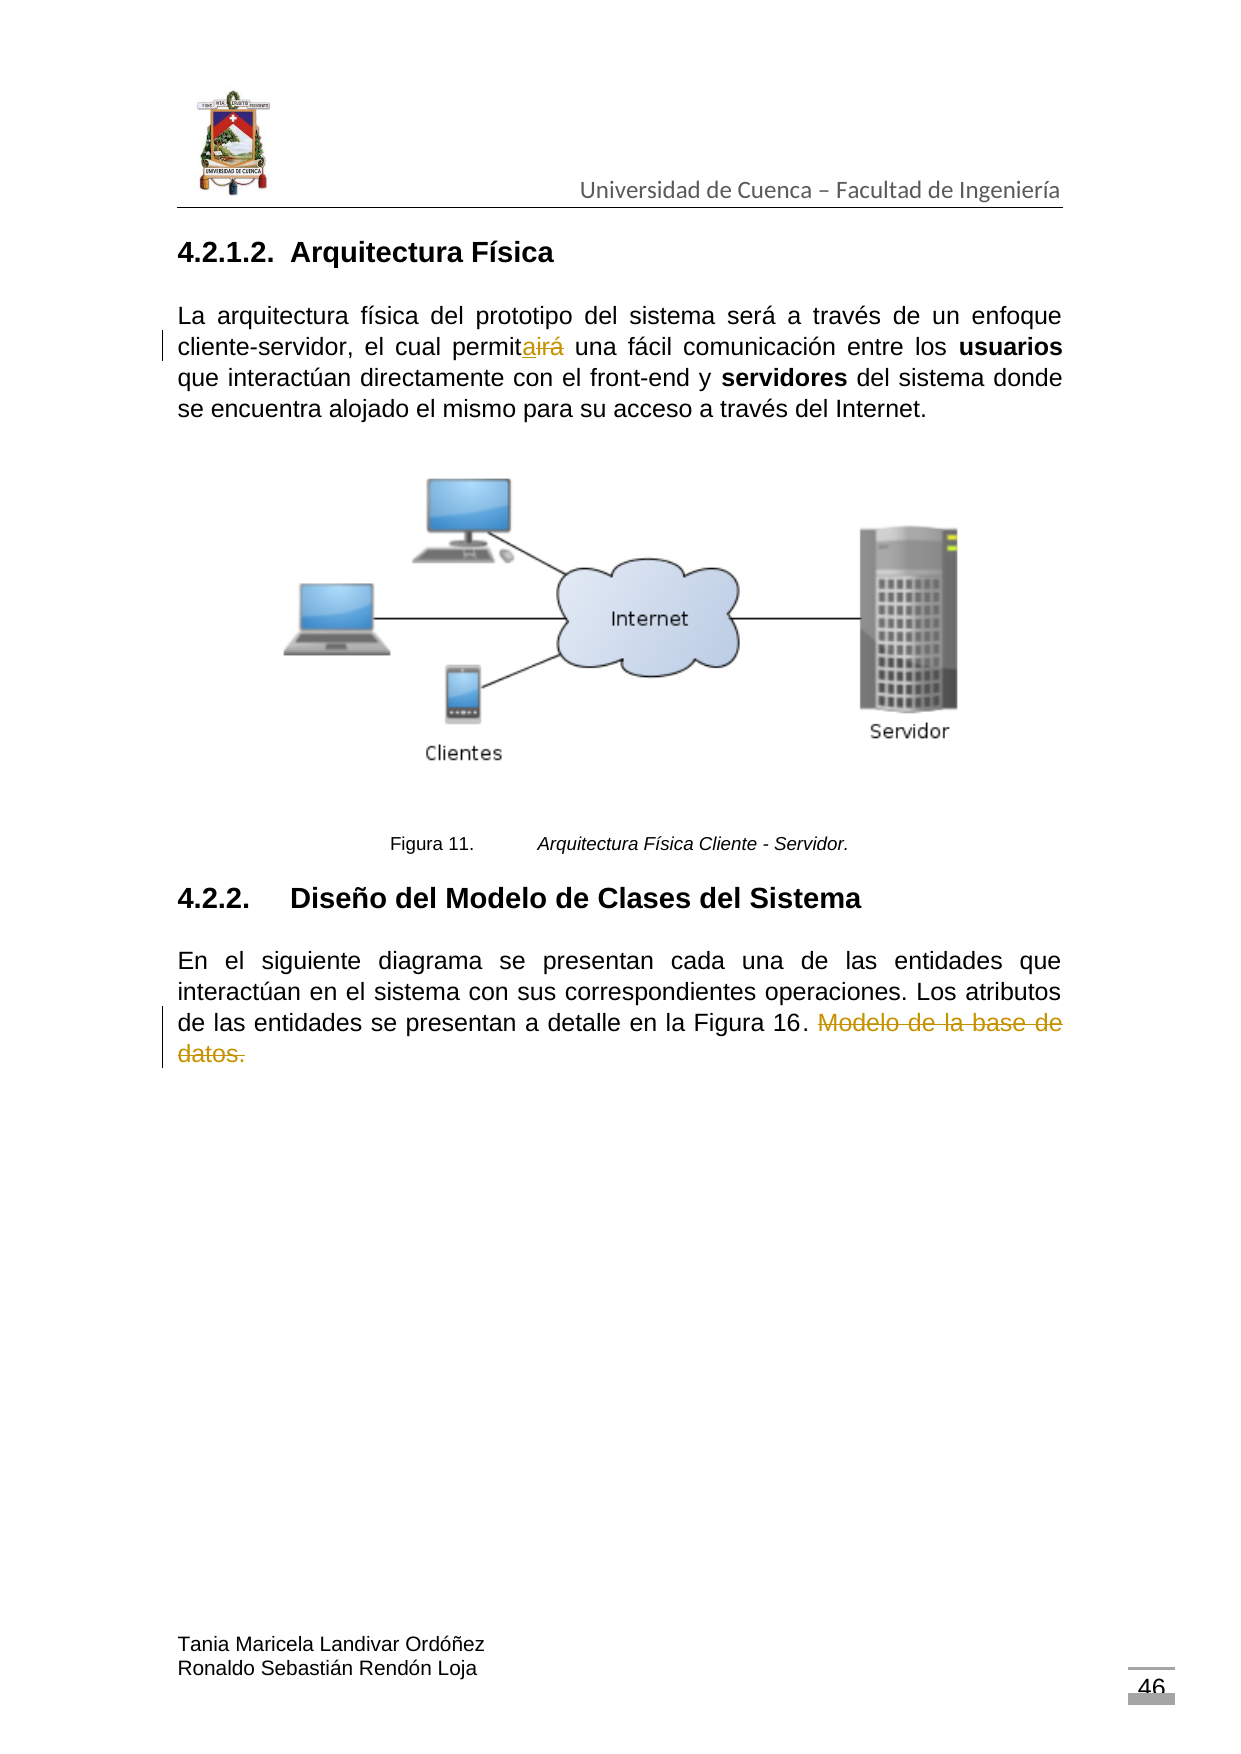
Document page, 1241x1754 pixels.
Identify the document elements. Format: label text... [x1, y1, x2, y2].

subtitle Arquitectura Física [177, 236, 1063, 269]
picture [177, 86, 290, 199]
text La arquitectura física del prototipo del sistema será a través de un enfoque cliente-servidor, el cual permit una fácil comunicación entre los usuarios que interactúan directamente con el front-end y servidores del sistema donde se encuentra alojado el mismo para su acceso a través del Internet. [177, 301, 1063, 423]
subtitle Diseño del Modelo de Clases del Sistema [177, 881, 1063, 914]
text En el siguiente diagrama se presentan cada una de las entidades que interactúan en el sistema con sus correspondientes operaciones. Los atributos de las entidades se presentan a detalle en la Figura 16. [177, 946, 1063, 1068]
text Arquitectura Física Cliente - Servidor. [177, 832, 1063, 854]
picture [259, 454, 981, 801]
